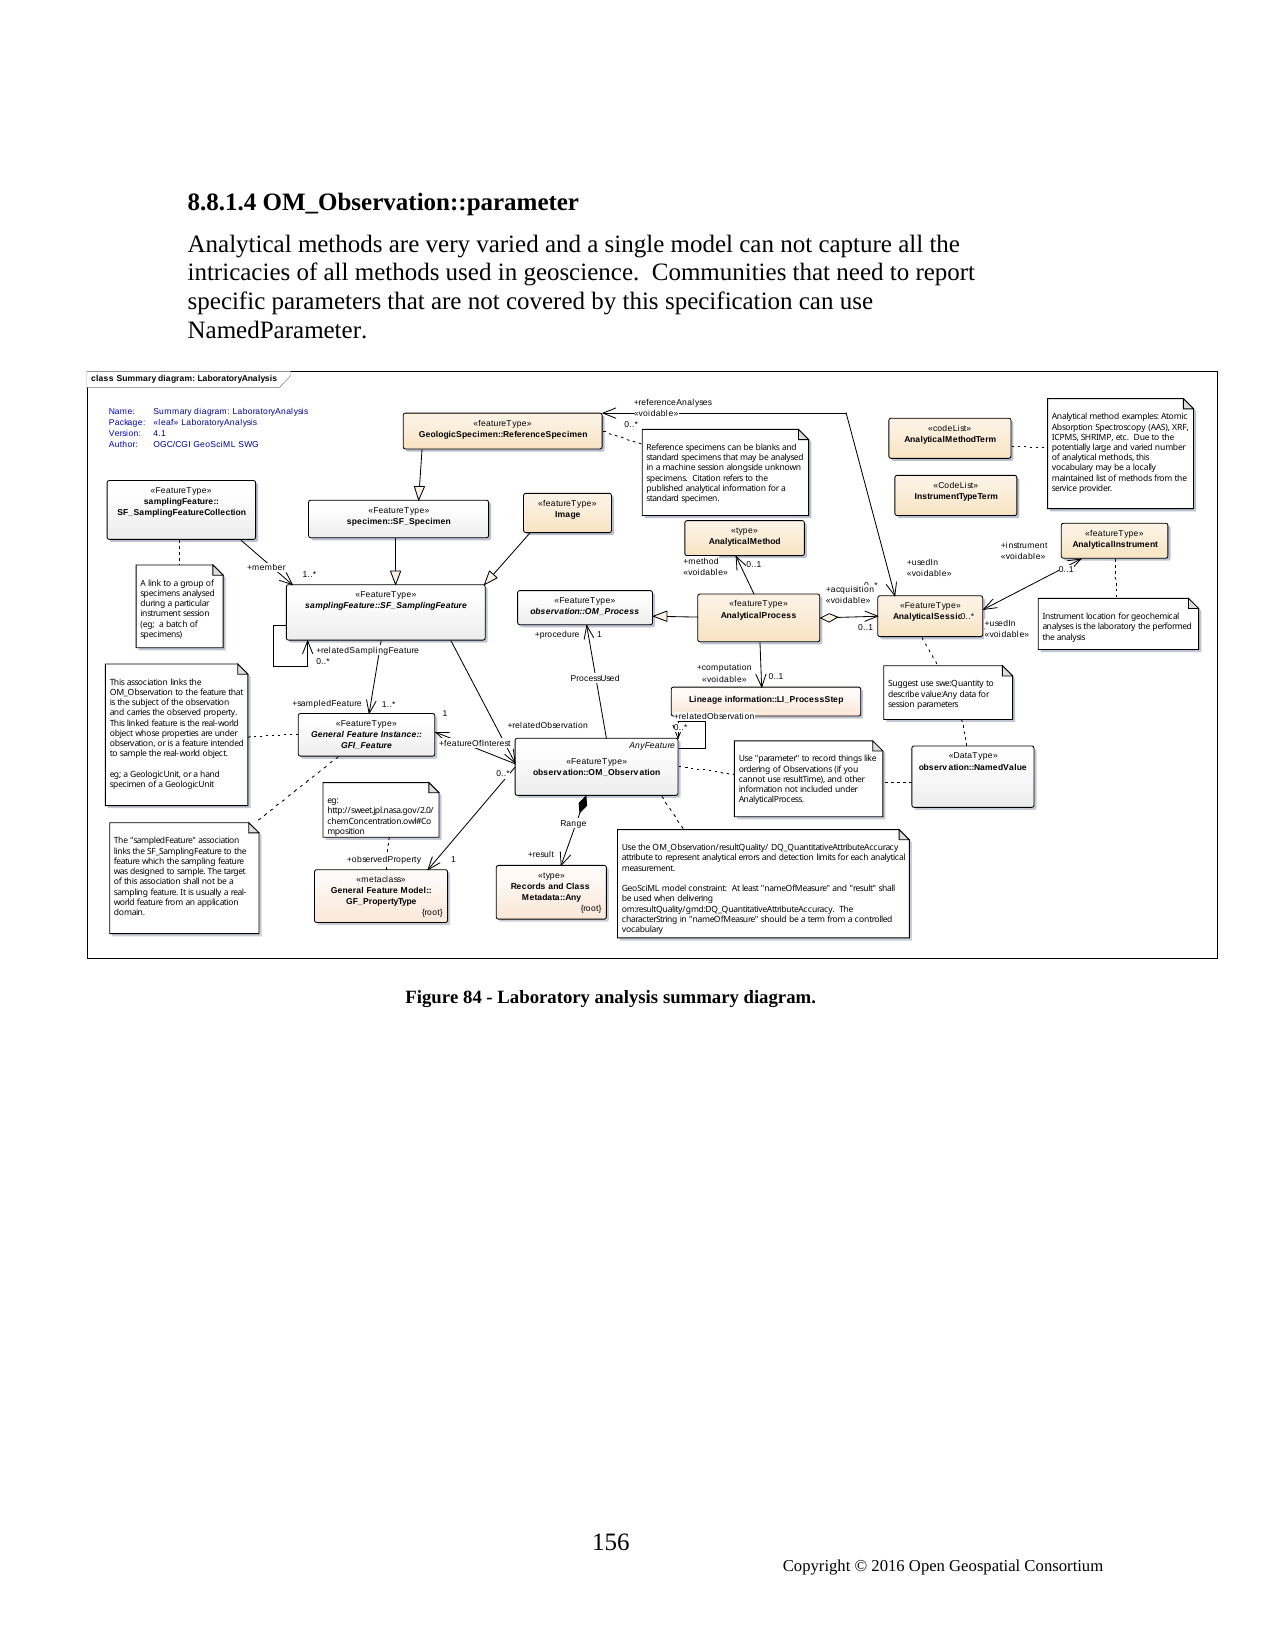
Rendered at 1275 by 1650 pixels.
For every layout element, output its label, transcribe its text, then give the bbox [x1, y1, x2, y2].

text Figure 84 - Laboratory analysis summary diagram. [187, 986, 1034, 1007]
subtitle OM_Observation::parameter [187, 187, 1034, 216]
text Analytical methods are very varied and a single model can not capture all the intricacies of all methods used in geoscience. Communities that need to report specific parameters that are not covered by this specification can use NamedParameter. [187, 229, 1034, 344]
